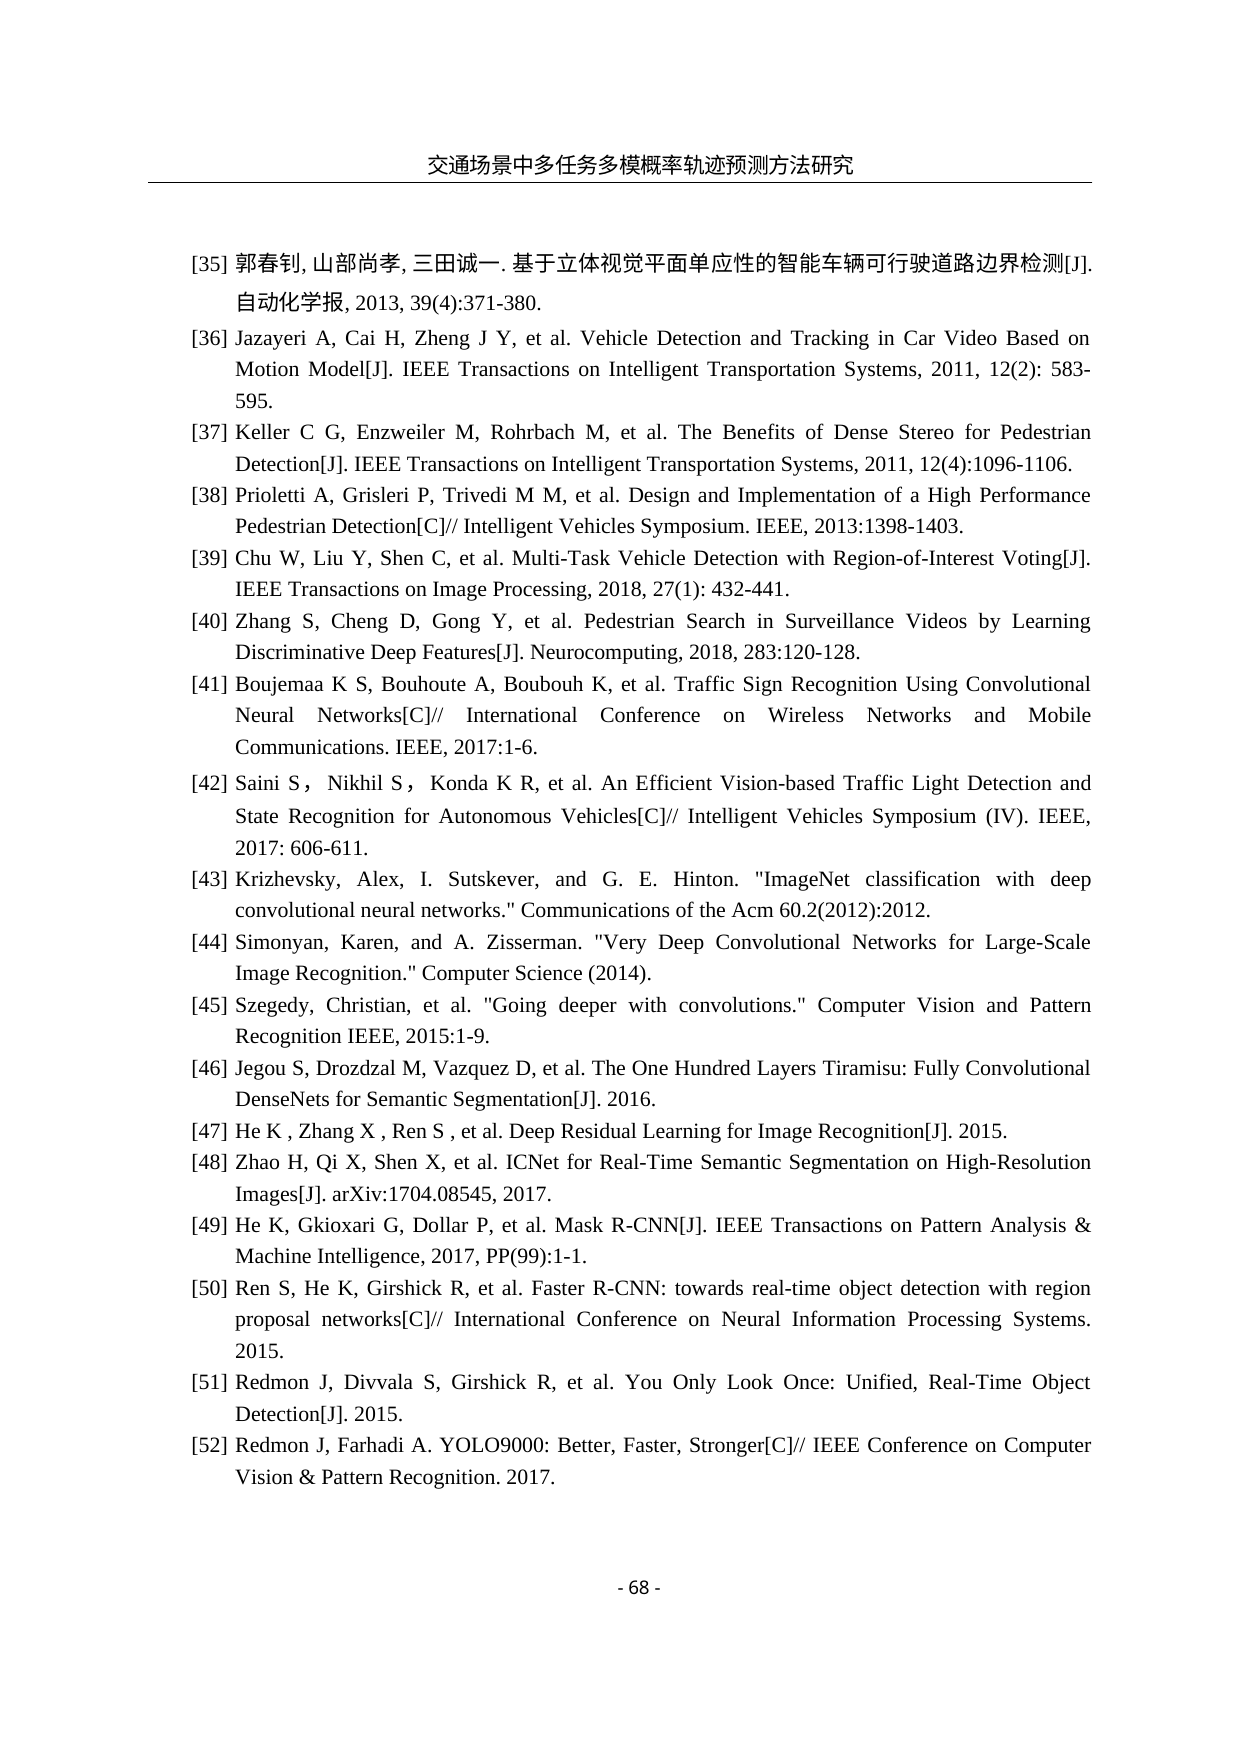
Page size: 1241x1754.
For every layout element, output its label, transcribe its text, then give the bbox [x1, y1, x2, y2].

list 郭春钊, 山部尚孝, 三田诚一. 基于立体视觉平面单应性的智能车辆可行驶道路边界检测[J]. 自动化学报, 2013, 39(4):371-380. [191, 246, 1092, 317]
list Simonyan, Karen, and A. Zisserman. "Very Deep Convolutional Networks for Large-Scale Image Recognition." Computer Science (2014). [191, 929, 1092, 986]
list Szegedy, Christian, et al. "Going deeper with convolutions." Computer Vision and Pattern Recognition IEEE, 2015:1-9. [191, 992, 1092, 1048]
list Zhao H, Qi X, Shen X, et al. ICNet for Real-Time Semantic Segmentation on High-Resolution Images[J]. arXiv:1704.08545, 2017. [191, 1149, 1092, 1206]
list Krizhevsky, Alex, I. Sutskever, and G. E. Hinton. "ImageNet classification with deep convolutional neural networks." Communications of the Acm 60.2(2012):2012. [191, 866, 1092, 923]
list Prioletti A, Grisleri P, Trivedi M M, et al. Design and Implementation of a High Performance Pedestrian Detection[C]// Intelligent Vehicles Symposium. IEEE, 2013:1398-1403. [191, 482, 1092, 539]
list Redmon J, Divvala S, Girshick R, et al. You Only Look Once: Unified, Real-Time Object Detection[J]. 2015. [191, 1369, 1092, 1426]
list Boujemaa K S, Bouhoute A, Boubouh K, et al. Traffic Sign Recognition Using Convolutional Neural Networks[C]// International Conference on Wireless Networks and Mobile Communications. IEEE, 2017:1-6. [191, 671, 1092, 759]
list Redmon J, Farhadi A. YOLO9000: Better, Faster, Stronger[C]// IEEE Conference on Computer Vision & Pattern Recognition. 2017. [191, 1432, 1092, 1489]
list Jazayeri A, Cai H, Zheng J Y, et al. Vehicle Detection and Tracking in Car Video Based on Motion Model[J]. IEEE Transactions on Intelligent Transportation Systems, 2011, 12(2): 583-595. [191, 325, 1092, 413]
list Saini S，Nikhil S，Konda K R, et al. An Efficient Vision-based Traffic Light Detection and State Recognition for Autonomous Vehicles[C]// Intelligent Vehicles Symposium (IV). IEEE, 2017: 606-611. [191, 765, 1092, 860]
list Jegou S, Drozdzal M, Vazquez D, et al. The One Hundred Layers Tiramisu: Fully Convolutional DenseNets for Semantic Segmentation[J]. 2016. [191, 1055, 1092, 1111]
list Chu W, Liu Y, Shen C, et al. Multi-Task Vehicle Detection with Region-of-Interest Voting[J]. IEEE Transactions on Image Processing, 2018, 27(1): 432-441. [191, 545, 1092, 602]
list Zhang S, Cheng D, Gong Y, et al. Pedestrian Search in Surveillance Videos by Learning Discriminative Deep Features[J]. Neurocomputing, 2018, 283:120-128. [191, 608, 1092, 664]
list Ren S, He K, Girshick R, et al. Faster R-CNN: towards real-time object detection with region proposal networks[C]// International Conference on Neural Information Processing Systems. 2015. [191, 1275, 1092, 1363]
list He K, Gkioxari G, Dollar P, et al. Mask R-CNN[J]. IEEE Transactions on Pattern Analysis & Machine Intelligence, 2017, PP(99):1-1. [191, 1212, 1092, 1269]
list Keller C G, Enzweiler M, Rohrbach M, et al. The Benefits of Dense Stereo for Pedestrian Detection[J]. IEEE Transactions on Intelligent Transportation Systems, 2011, 12(4):1096-1106. [191, 419, 1092, 476]
list He K , Zhang X , Ren S , et al. Deep Residual Learning for Image Recognition[J]. 2015. [191, 1118, 1092, 1143]
